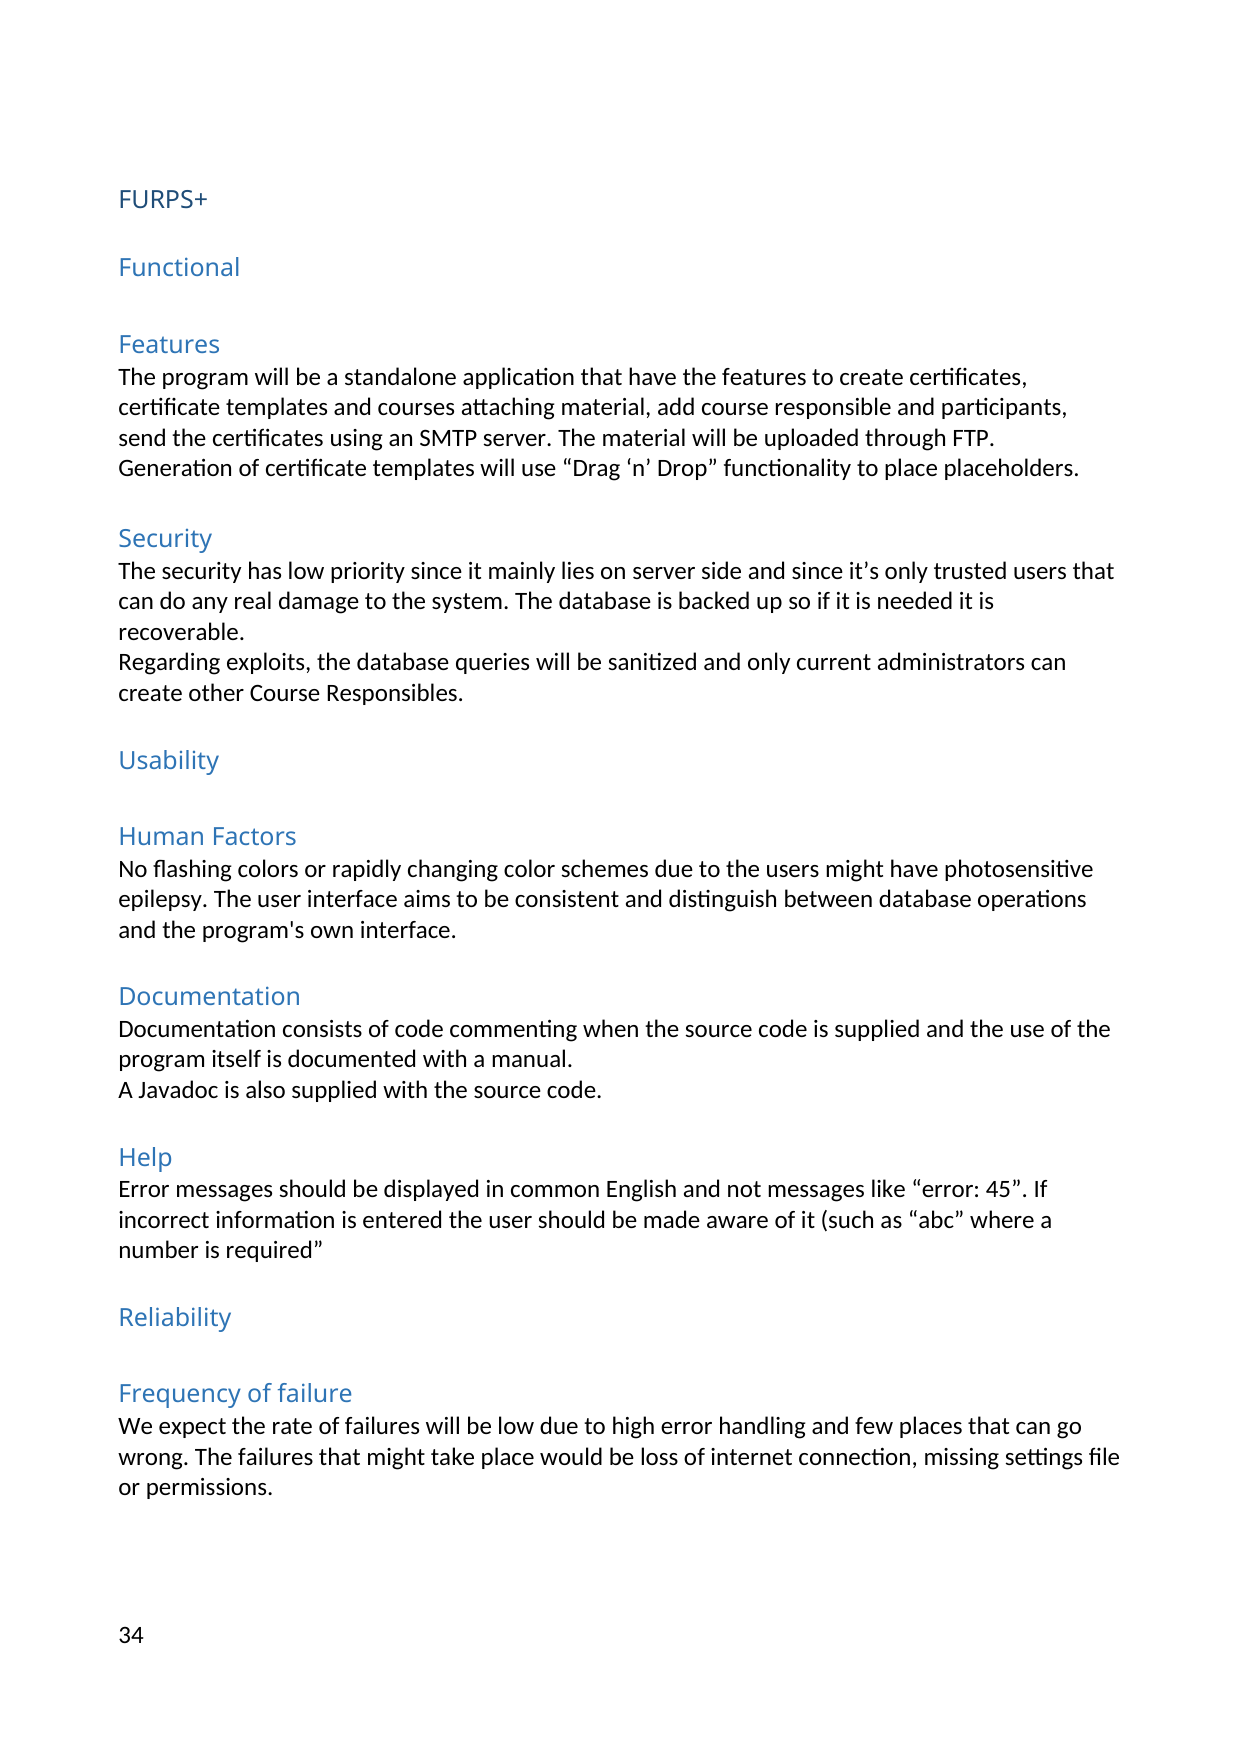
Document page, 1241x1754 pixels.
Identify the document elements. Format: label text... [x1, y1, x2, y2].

text Documentation consists of code commenting when the source code is supplied and the use of the program itself is documented with a manual. [118, 1013, 1122, 1074]
text Generation of certificate templates will use “Drag ‘n’ Drop” functionality to place placeholders. [118, 452, 1122, 483]
text No flashing colors or rapidly changing color schemes due to the users might have photosensitive epilepsy. The user interface aims to be consistent and distinguish between database operations and the program's own interface. [118, 853, 1122, 944]
text Regarding exploits, the database queries will be sanitized and only current administrators can create other Course Responsibles. [118, 647, 1122, 708]
subtitle Documentation [118, 979, 1122, 1013]
text The program will be a standalone application that have the features to create certificates, certificate templates and courses attaching material, add course responsible and participants, send the certificates using an SMTP server. The material will be uploaded through FTP. [118, 361, 1122, 452]
subtitle Functional [118, 250, 1122, 284]
subtitle Features [118, 327, 1122, 361]
text A Javadoc is also supplied with the source code. [118, 1074, 1122, 1105]
subtitle Human Factors [118, 819, 1122, 853]
subtitle Frequency of failure [118, 1376, 1122, 1410]
text We expect the rate of failures will be low due to high error handling and few places that can go wrong. The failures that might take place would be loss of internet connection, missing settings file or permissions. [118, 1410, 1122, 1502]
subtitle FURPS+ [118, 181, 1122, 215]
subtitle Security [118, 521, 1122, 555]
subtitle Usability [118, 742, 1122, 776]
text The security has low priority since it mainly lies on server side and since it’s only trusted users that can do any real damage to the system. The database is backed up so if it is needed it is recoverable. [118, 555, 1122, 647]
subtitle Reliability [118, 1300, 1122, 1334]
subtitle Help [118, 1139, 1122, 1173]
text Error messages should be displayed in common English and not messages like “error: 45”. If incorrect information is entered the user should be made aware of it (such as “abc” where a number is required” [118, 1173, 1122, 1265]
